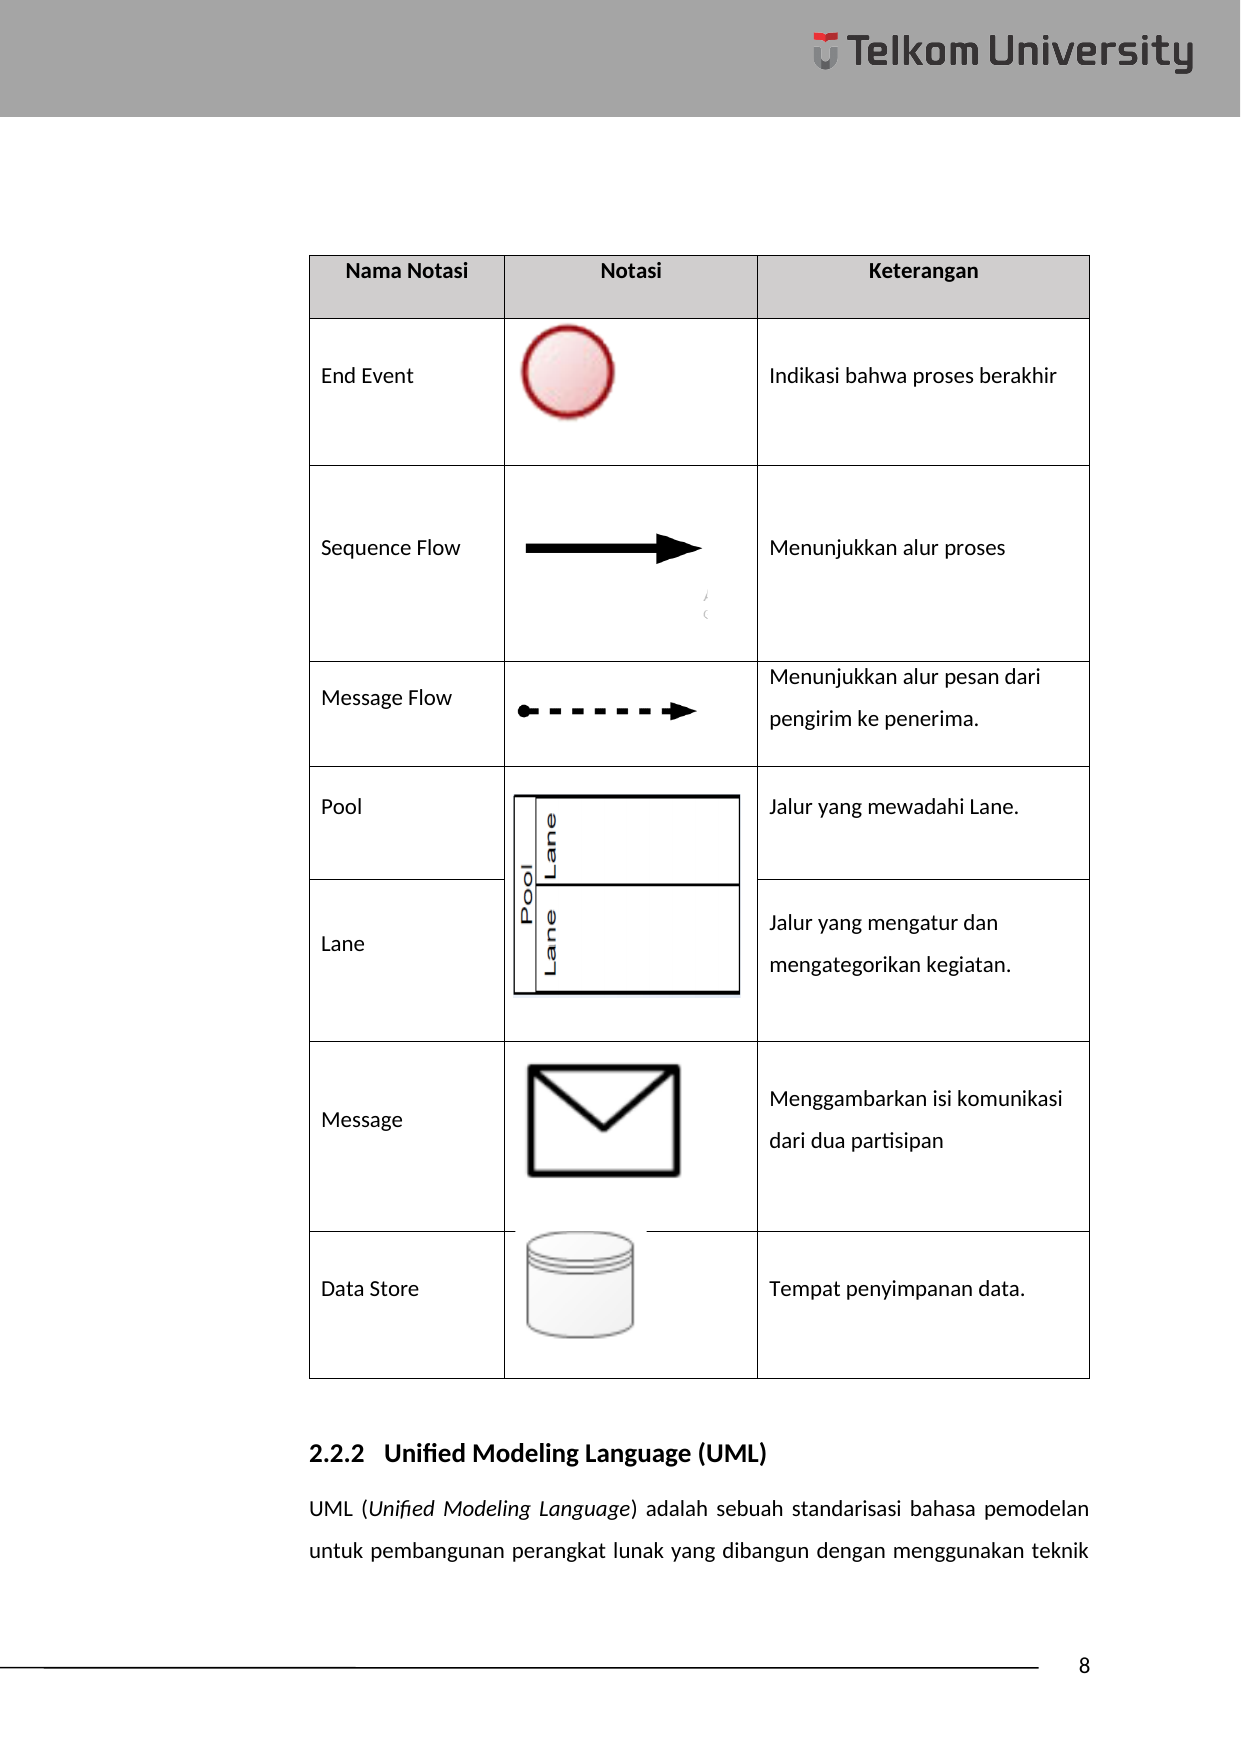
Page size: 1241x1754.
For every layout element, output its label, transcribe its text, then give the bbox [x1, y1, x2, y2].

table_cell Sequence Flow [310, 466, 504, 661]
table_cell [505, 1042, 757, 1231]
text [309, 1494, 1090, 1564]
table_cell Lane [310, 880, 504, 1041]
table_cell [505, 319, 757, 465]
table_cell Jalur yang mewadahi Lane. [758, 767, 1089, 879]
table_cell Message [310, 1042, 504, 1231]
table_cell Tempat penyimpanan data. [758, 1232, 1089, 1378]
table_cell Indikasi bahwa proses berakhir [758, 319, 1089, 465]
picture [513, 690, 701, 736]
table_cell Menggambarkan isi komunikasi dari dua partisipan [758, 1042, 1089, 1231]
picture [515, 466, 708, 628]
picture [813, 32, 1193, 74]
table_header Keterangan [758, 256, 1089, 318]
table_cell [505, 466, 757, 661]
table_header Nama Notasi [310, 256, 504, 318]
table_cell End Event [310, 319, 504, 465]
picture [513, 794, 741, 998]
table_cell Menunjukkan alur pesan dari pengirim ke penerima. [758, 662, 1089, 766]
picture [515, 318, 628, 432]
table_cell Data Store [310, 1232, 504, 1378]
picture [515, 1231, 647, 1345]
table_cell [505, 767, 757, 1041]
table_cell Message Flow [310, 662, 504, 766]
table_cell Jalur yang mengatur dan mengategorikan kegiatan. [758, 880, 1089, 1041]
table_cell Pool [310, 767, 504, 879]
table_cell [505, 662, 757, 766]
table_cell Menunjukkan alur proses [758, 466, 1089, 661]
table_cell [505, 1232, 757, 1378]
table_header Notasi [505, 256, 757, 318]
picture [515, 1042, 694, 1197]
subtitle Unified Modeling Language (UML) [309, 1436, 1090, 1469]
